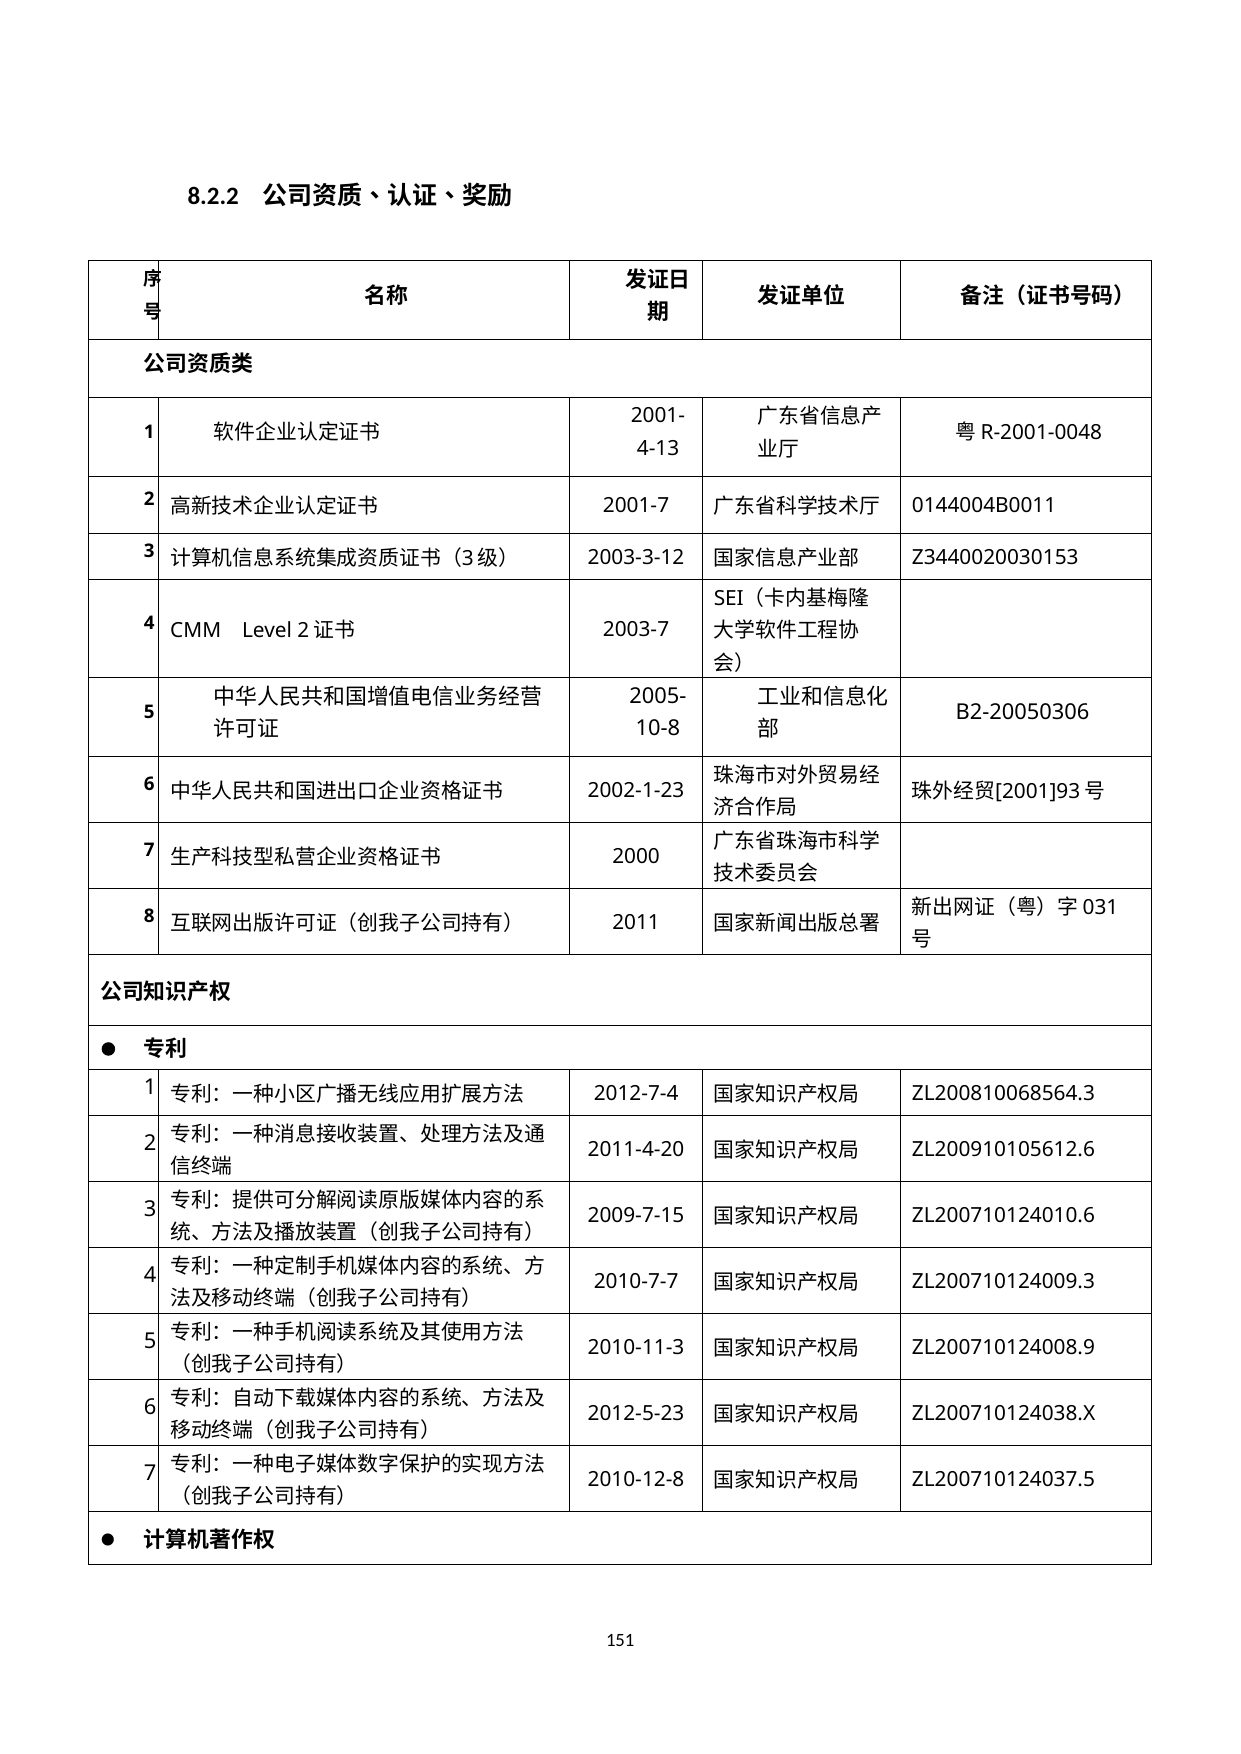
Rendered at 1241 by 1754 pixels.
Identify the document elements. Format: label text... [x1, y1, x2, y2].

table_cell 6 [89, 1380, 158, 1445]
table_cell ZL200710124009.3 [901, 1248, 1151, 1313]
table_cell B2-20050306 [901, 678, 1151, 756]
table_cell 公司知识产权 [89, 955, 1151, 1025]
table_cell 专利：一种小区广播无线应用扩展方法 [159, 1070, 569, 1115]
table_cell 国家知识产权局 [703, 1380, 900, 1445]
table_cell 计算机信息系统集成资质证书（3级） [159, 534, 569, 579]
table_cell 1 [89, 398, 158, 476]
table_cell 2009-7-15 [570, 1182, 702, 1247]
table_cell 高新技术企业认定证书 [159, 477, 569, 533]
table_cell 专利：自动下载媒体内容的系统、方法及移动终端（创我子公司持有） [159, 1380, 569, 1445]
table_cell ZL200710124010.6 [901, 1182, 1151, 1247]
table_cell 国家知识产权局 [703, 1182, 900, 1247]
table_cell 软件企业认定证书 [159, 398, 569, 476]
table_cell 中华人民共和国进出口企业资格证书 [159, 757, 569, 822]
subtitle 公司资质、认证、奖励 [187, 162, 1053, 227]
table_cell 2005-10-8 [570, 678, 702, 756]
table_cell 国家知识产权局 [703, 1248, 900, 1313]
table_cell 国家知识产权局 [703, 1446, 900, 1511]
table_cell 中华人民共和国增值电信业务经营许可证 [159, 678, 569, 756]
table_cell 专利 [89, 1026, 1151, 1069]
table_header 序号 [89, 261, 158, 339]
table_header 发证单位 [703, 261, 900, 339]
table_cell 国家知识产权局 [703, 1070, 900, 1115]
table_cell Z3440020030153 [901, 534, 1151, 579]
table_cell 5 [89, 1314, 158, 1379]
table_cell ZL200710124008.9 [901, 1314, 1151, 1379]
table_cell 6 [89, 757, 158, 822]
table_cell 3 [89, 534, 158, 579]
table_cell 2002-1-23 [570, 757, 702, 822]
table_cell 4 [89, 1248, 158, 1313]
table_cell 计算机著作权 [89, 1512, 1151, 1564]
table_cell 2011-4-20 [570, 1116, 702, 1181]
table_cell 专利：一种电子媒体数字保护的实现方法（创我子公司持有） [159, 1446, 569, 1511]
table_cell 广东省信息产业厅 [703, 398, 900, 476]
table_cell 2010-11-3 [570, 1314, 702, 1379]
table_cell 2003-3-12 [570, 534, 702, 579]
table_cell 专利：提供可分解阅读原版媒体内容的系统、方法及播放装置（创我子公司持有） [159, 1182, 569, 1247]
table_cell 2012-5-23 [570, 1380, 702, 1445]
table_cell 2001-7 [570, 477, 702, 533]
table_cell 7 [89, 823, 158, 888]
table_cell 国家信息产业部 [703, 534, 900, 579]
table_cell 7 [89, 1446, 158, 1511]
table_cell 专利：一种手机阅读系统及其使用方法（创我子公司持有） [159, 1314, 569, 1379]
table_cell 专利：一种定制手机媒体内容的系统、方法及移动终端（创我子公司持有） [159, 1248, 569, 1313]
table_cell SEI（卡内基梅隆大学软件工程协会） [703, 580, 900, 677]
table_cell 2 [89, 477, 158, 533]
table_cell 国家新闻出版总署 [703, 889, 900, 954]
table_cell 0144004B0011 [901, 477, 1151, 533]
table_cell ZL200710124037.5 [901, 1446, 1151, 1511]
table_cell 广东省珠海市科学技术委员会 [703, 823, 900, 888]
table_cell ZL200710124038.X [901, 1380, 1151, 1445]
table_cell 广东省科学技术厅 [703, 477, 900, 533]
table_cell 国家知识产权局 [703, 1116, 900, 1181]
table_cell ZL200910105612.6 [901, 1116, 1151, 1181]
table_cell [901, 580, 1151, 677]
table_cell ZL200810068564.3 [901, 1070, 1151, 1115]
table_cell 2012-7-4 [570, 1070, 702, 1115]
table_cell 国家知识产权局 [703, 1314, 900, 1379]
table_cell 生产科技型私营企业资格证书 [159, 823, 569, 888]
table_cell 专利：一种消息接收装置、处理方法及通信终端 [159, 1116, 569, 1181]
table_header 名称 [159, 261, 569, 339]
table_cell 8 [89, 889, 158, 954]
table_cell CMM Level 2证书 [159, 580, 569, 677]
table_cell 2003-7 [570, 580, 702, 677]
table_cell 2 [89, 1116, 158, 1181]
table_cell 3 [89, 1182, 158, 1247]
table_cell 公司资质类 [89, 340, 1151, 397]
table_cell [901, 823, 1151, 888]
table_cell 1 [89, 1070, 158, 1115]
table_cell 珠外经贸[2001]93号 [901, 757, 1151, 822]
table_cell 4 [89, 580, 158, 677]
table_cell 工业和信息化部 [703, 678, 900, 756]
table_header 发证日期 [570, 261, 702, 339]
table_cell 2011 [570, 889, 702, 954]
table_cell 新出网证（粤）字031号 [901, 889, 1151, 954]
table_cell 2010-12-8 [570, 1446, 702, 1511]
table_cell 2000 [570, 823, 702, 888]
table_cell 2001-4-13 [570, 398, 702, 476]
table_cell 互联网出版许可证（创我子公司持有） [159, 889, 569, 954]
table_cell 粤R-2001-0048 [901, 398, 1151, 476]
table_cell 2010-7-7 [570, 1248, 702, 1313]
table_cell 珠海市对外贸易经济合作局 [703, 757, 900, 822]
table_cell 5 [89, 678, 158, 756]
table_header 备注（证书号码） [901, 261, 1151, 339]
